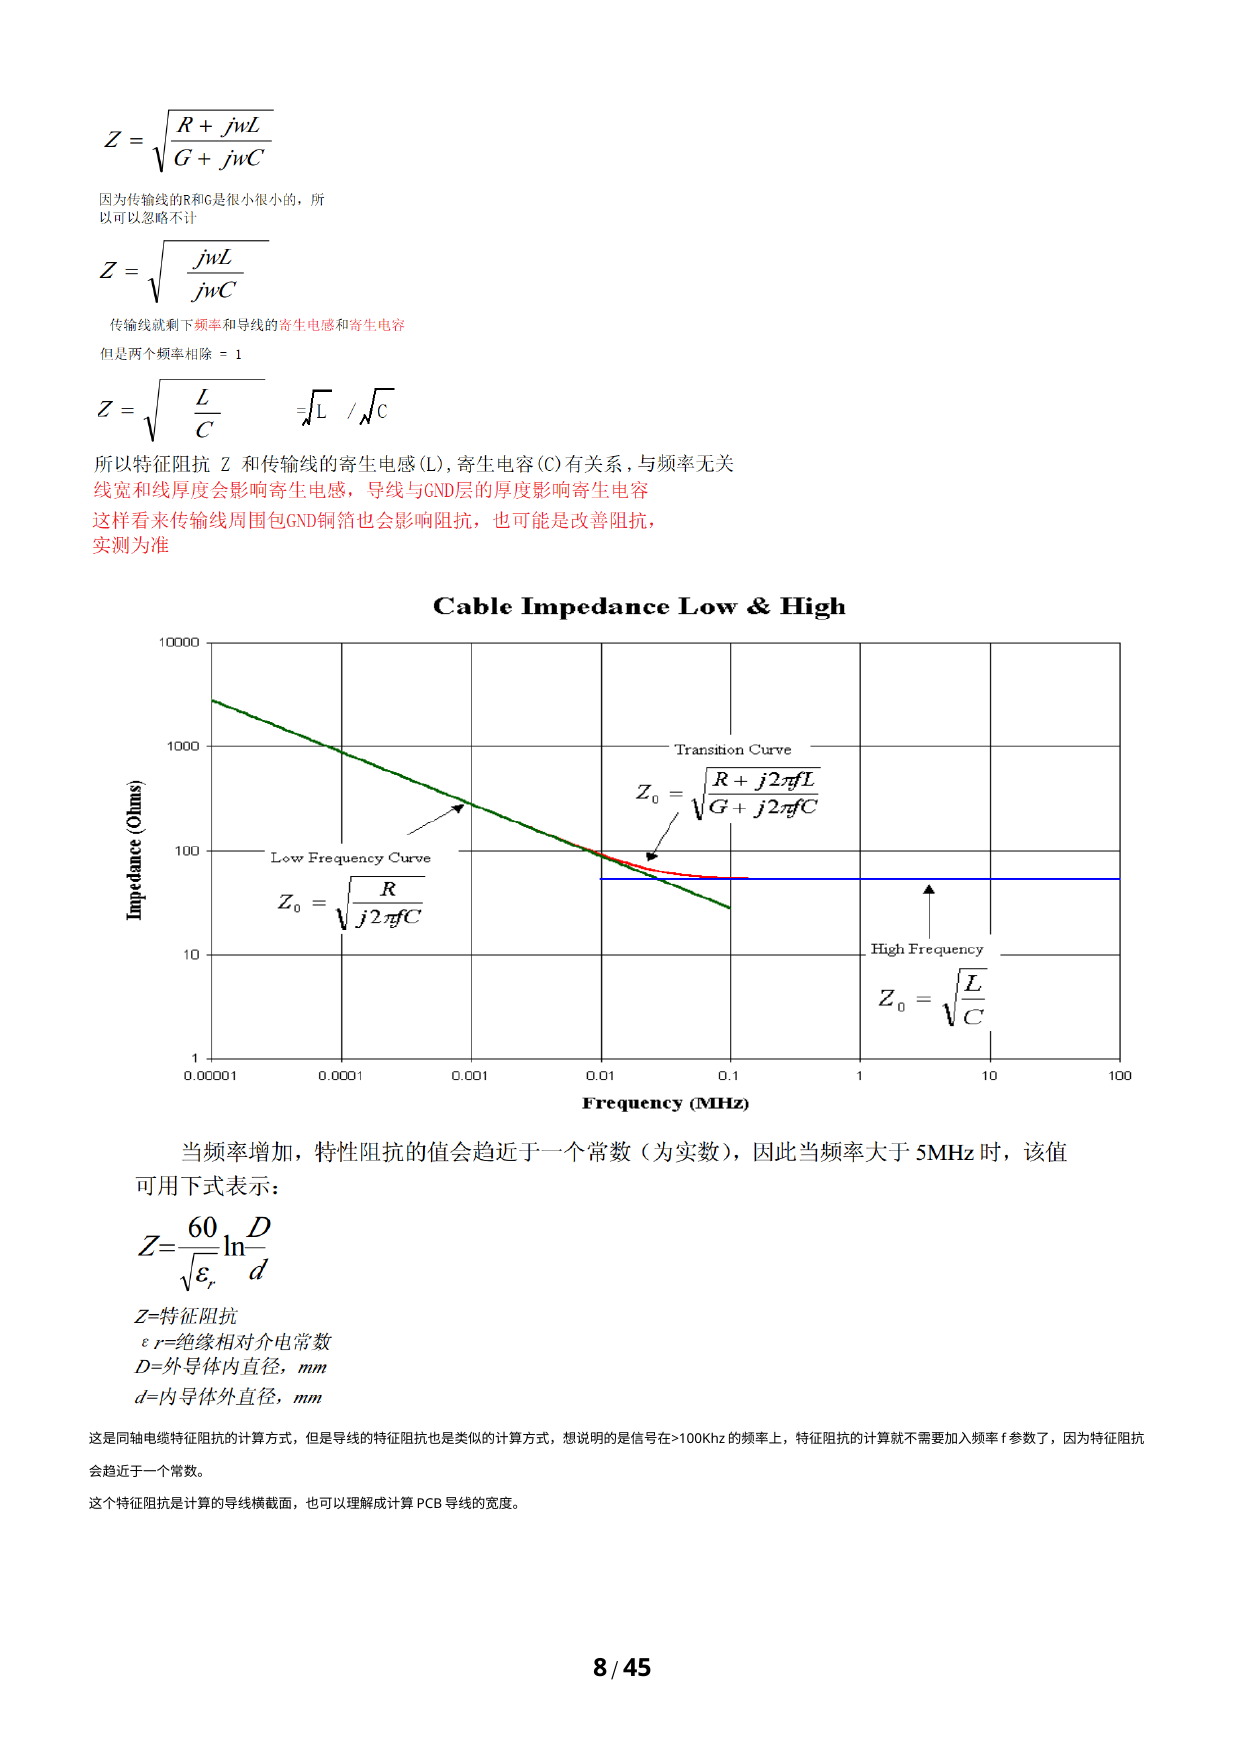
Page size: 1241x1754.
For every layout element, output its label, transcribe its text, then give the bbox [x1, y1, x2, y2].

picture [88, 105, 746, 561]
picture [88, 1133, 1089, 1418]
text 这个特征阻抗是计算的导线横截面，也可以理解成计算PCB导线的宽度。 [89, 1487, 1152, 1519]
picture [88, 582, 1152, 1124]
text 这是同轴电缆特征阻抗的计算方式，但是导线的特征阻抗也是类似的计算方式，想说明的是信号在>100Khz的频率上，特征阻抗的计算就不需要加入频率f参数了，因为特征阻抗会趋近于一个常数。 [89, 1422, 1152, 1487]
